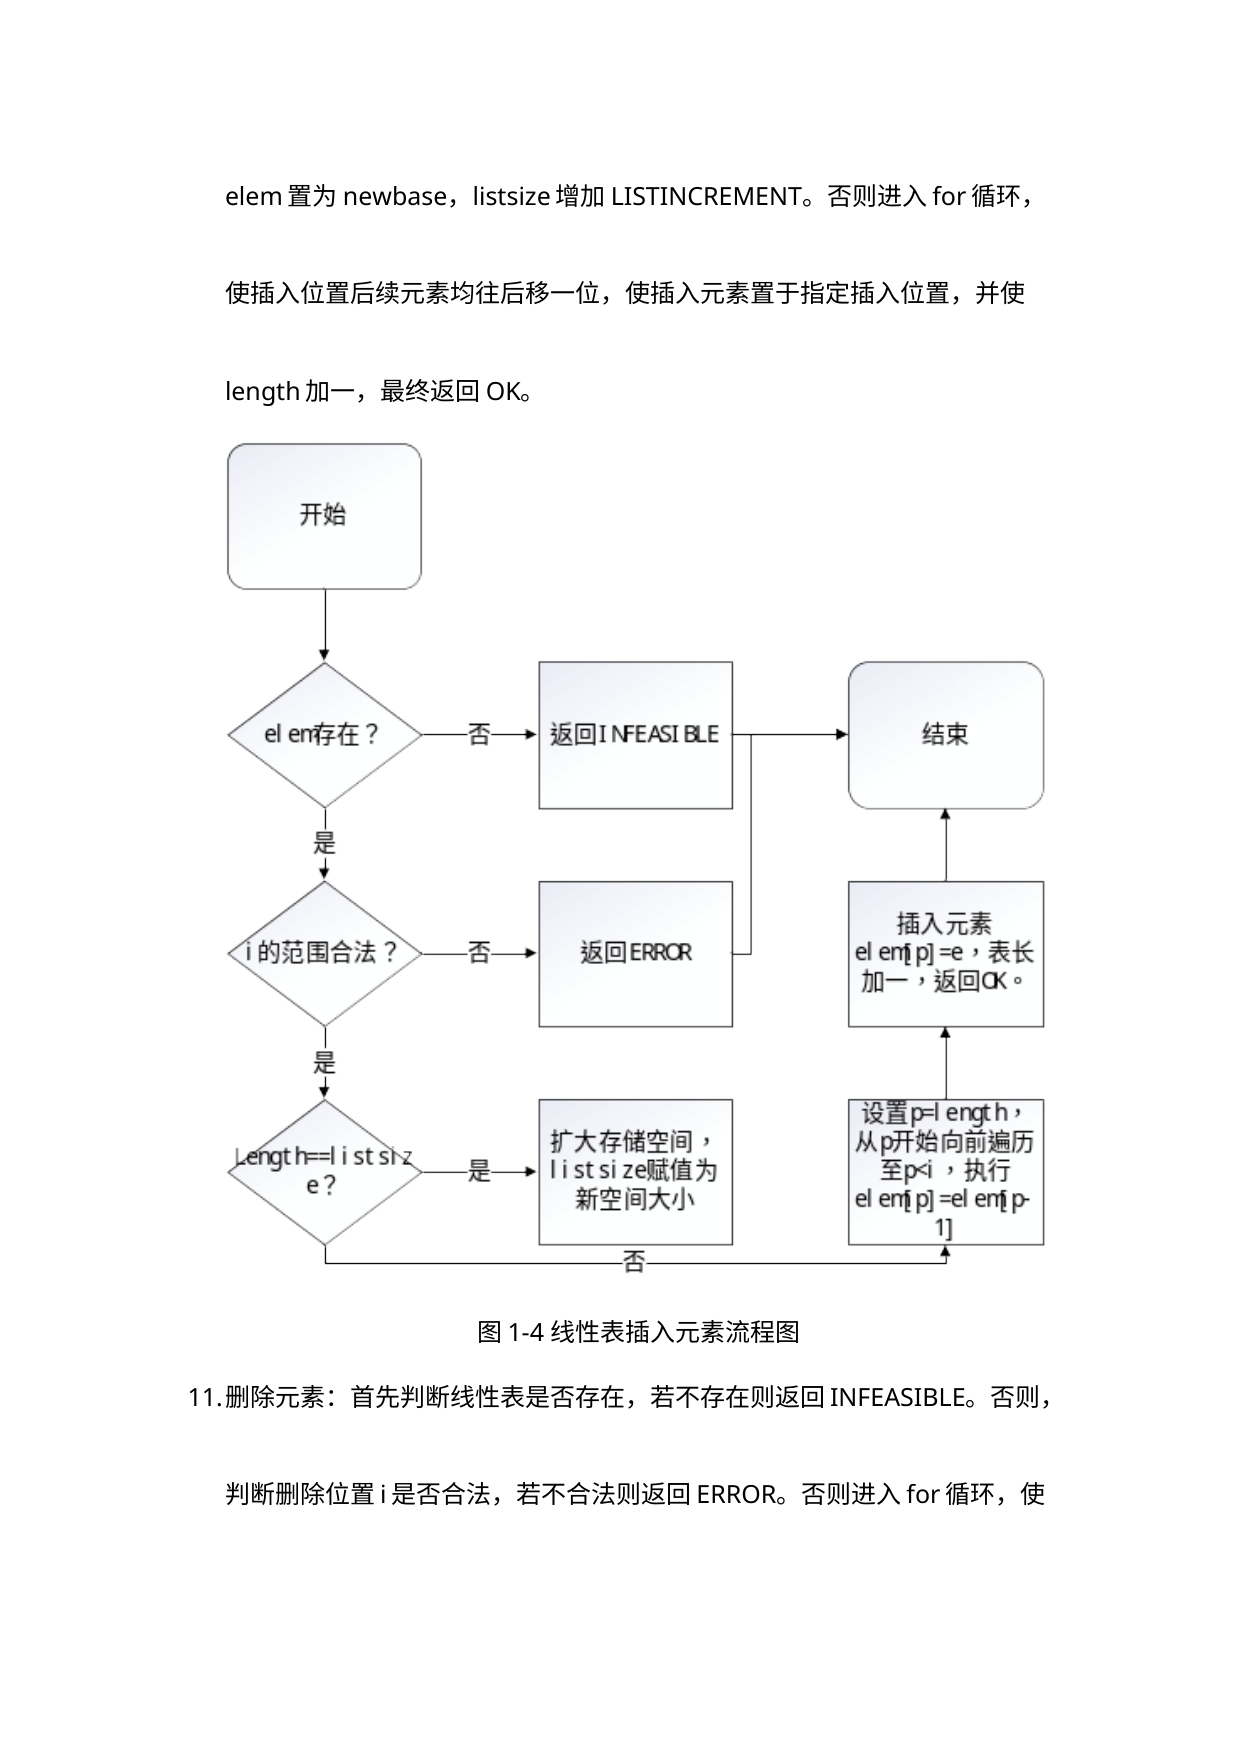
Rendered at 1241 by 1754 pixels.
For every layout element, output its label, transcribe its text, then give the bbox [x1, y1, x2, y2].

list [187, 1363, 1053, 1525]
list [187, 162, 1053, 422]
list 图1-4 线性表插入元素流程图 [225, 1298, 1053, 1363]
